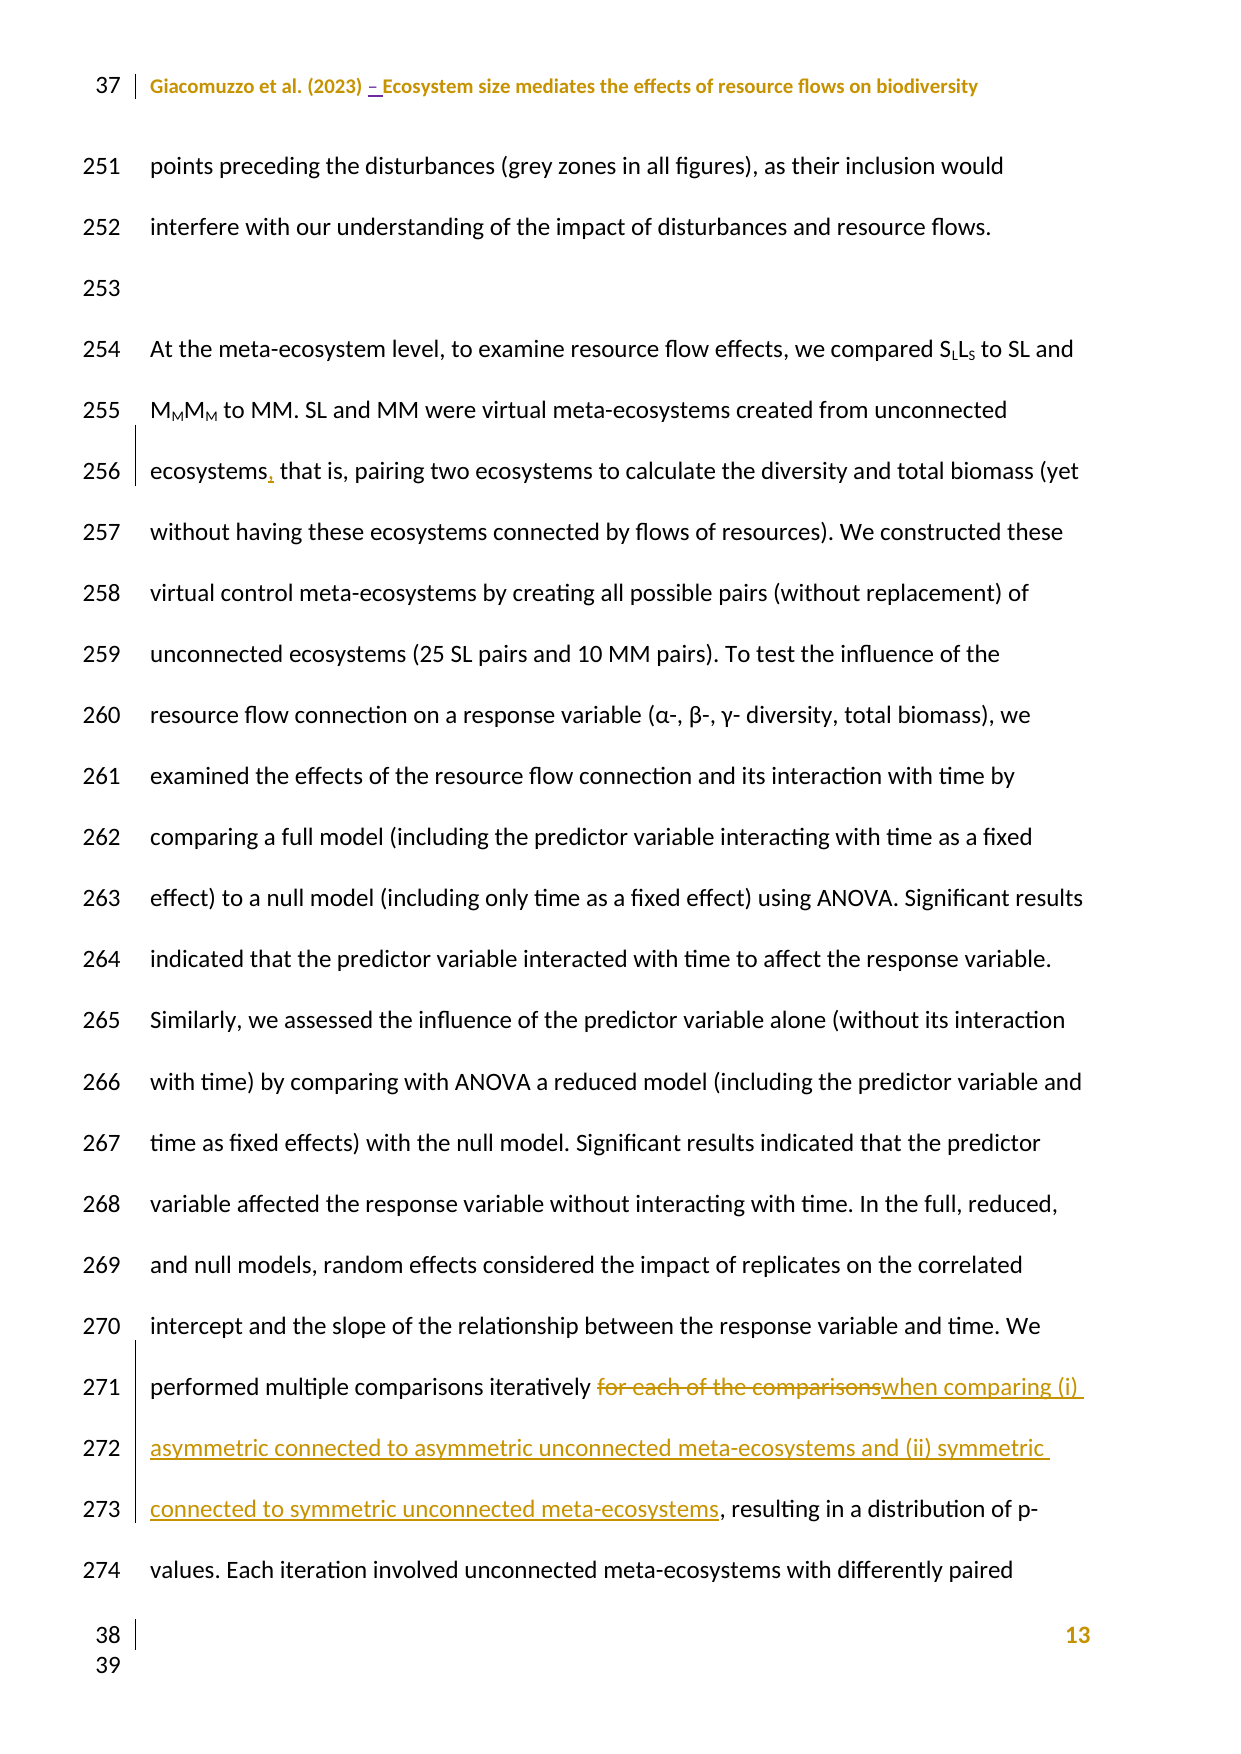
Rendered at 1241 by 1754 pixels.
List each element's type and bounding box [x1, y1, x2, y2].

text [150, 333, 1090, 1584]
text [150, 150, 1090, 242]
